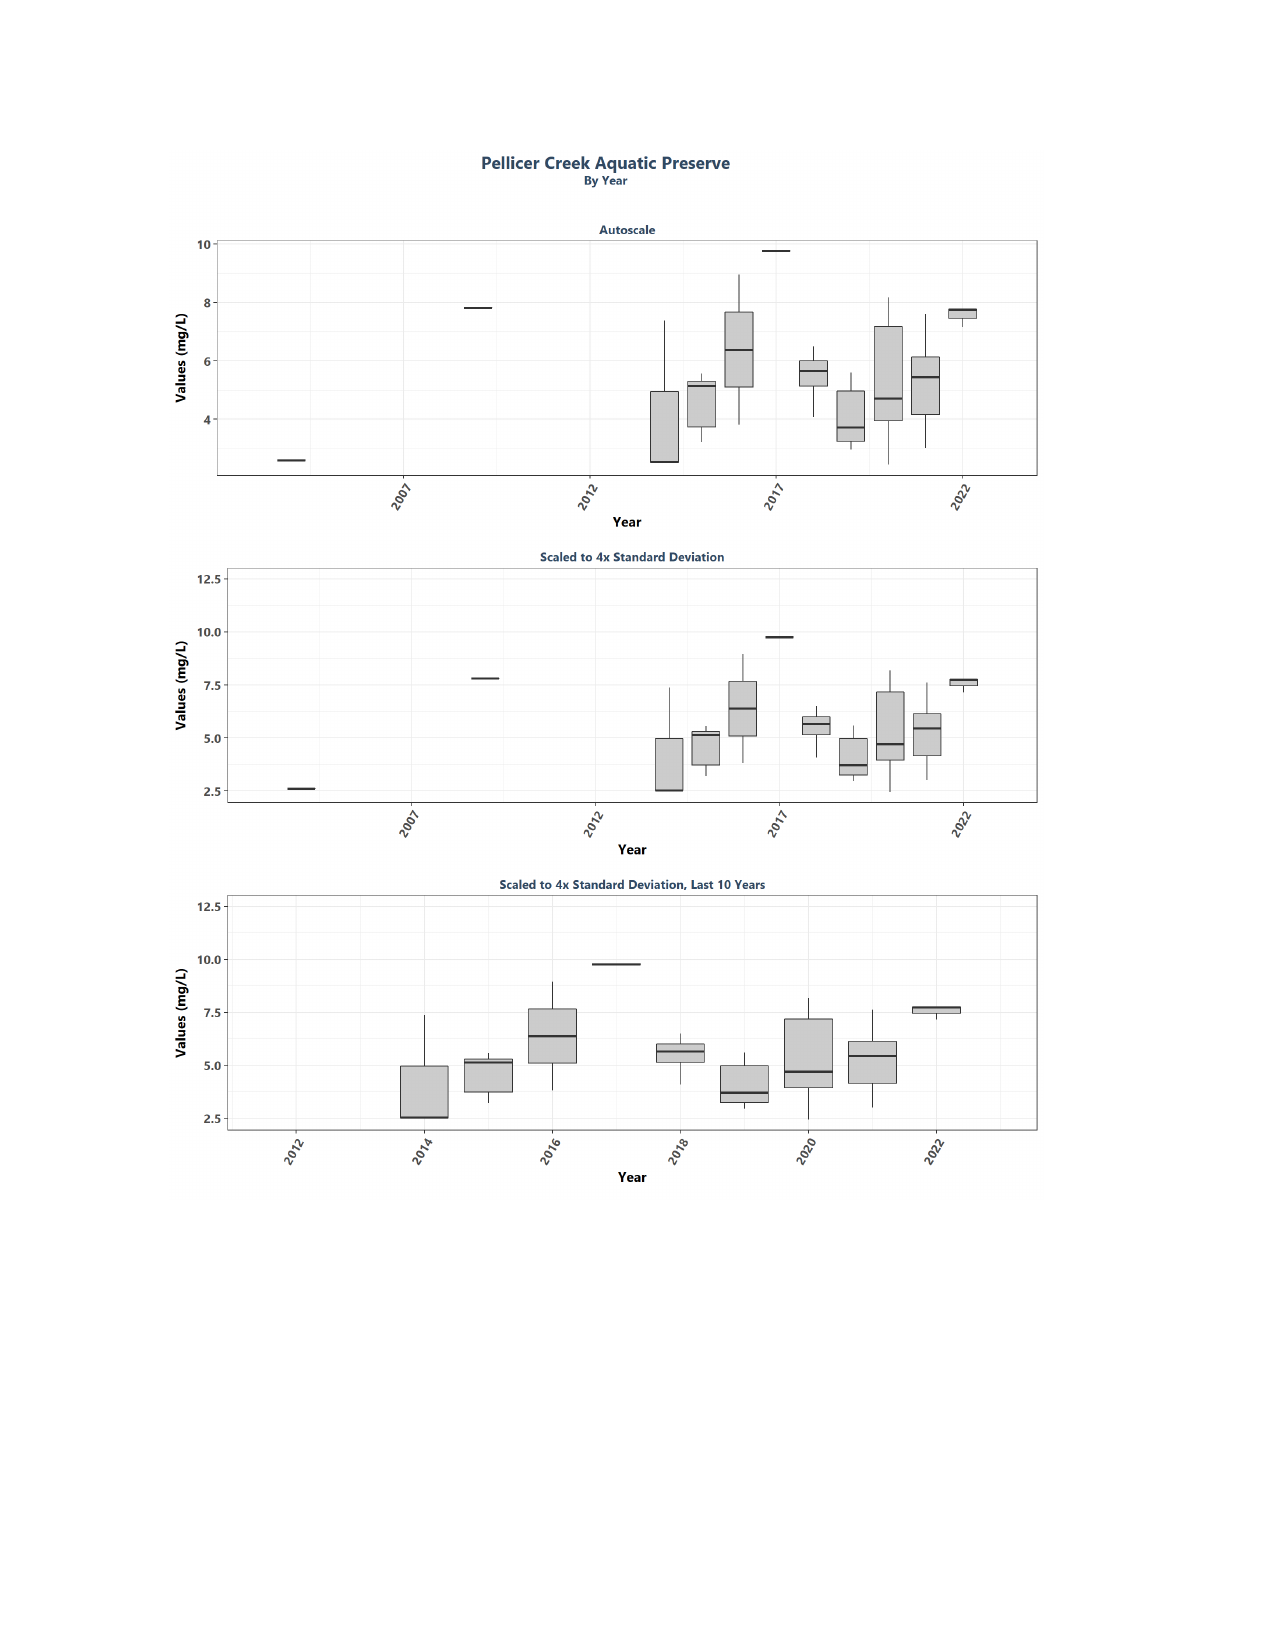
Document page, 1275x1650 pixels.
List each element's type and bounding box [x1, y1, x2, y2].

picture [168, 150, 1044, 1200]
